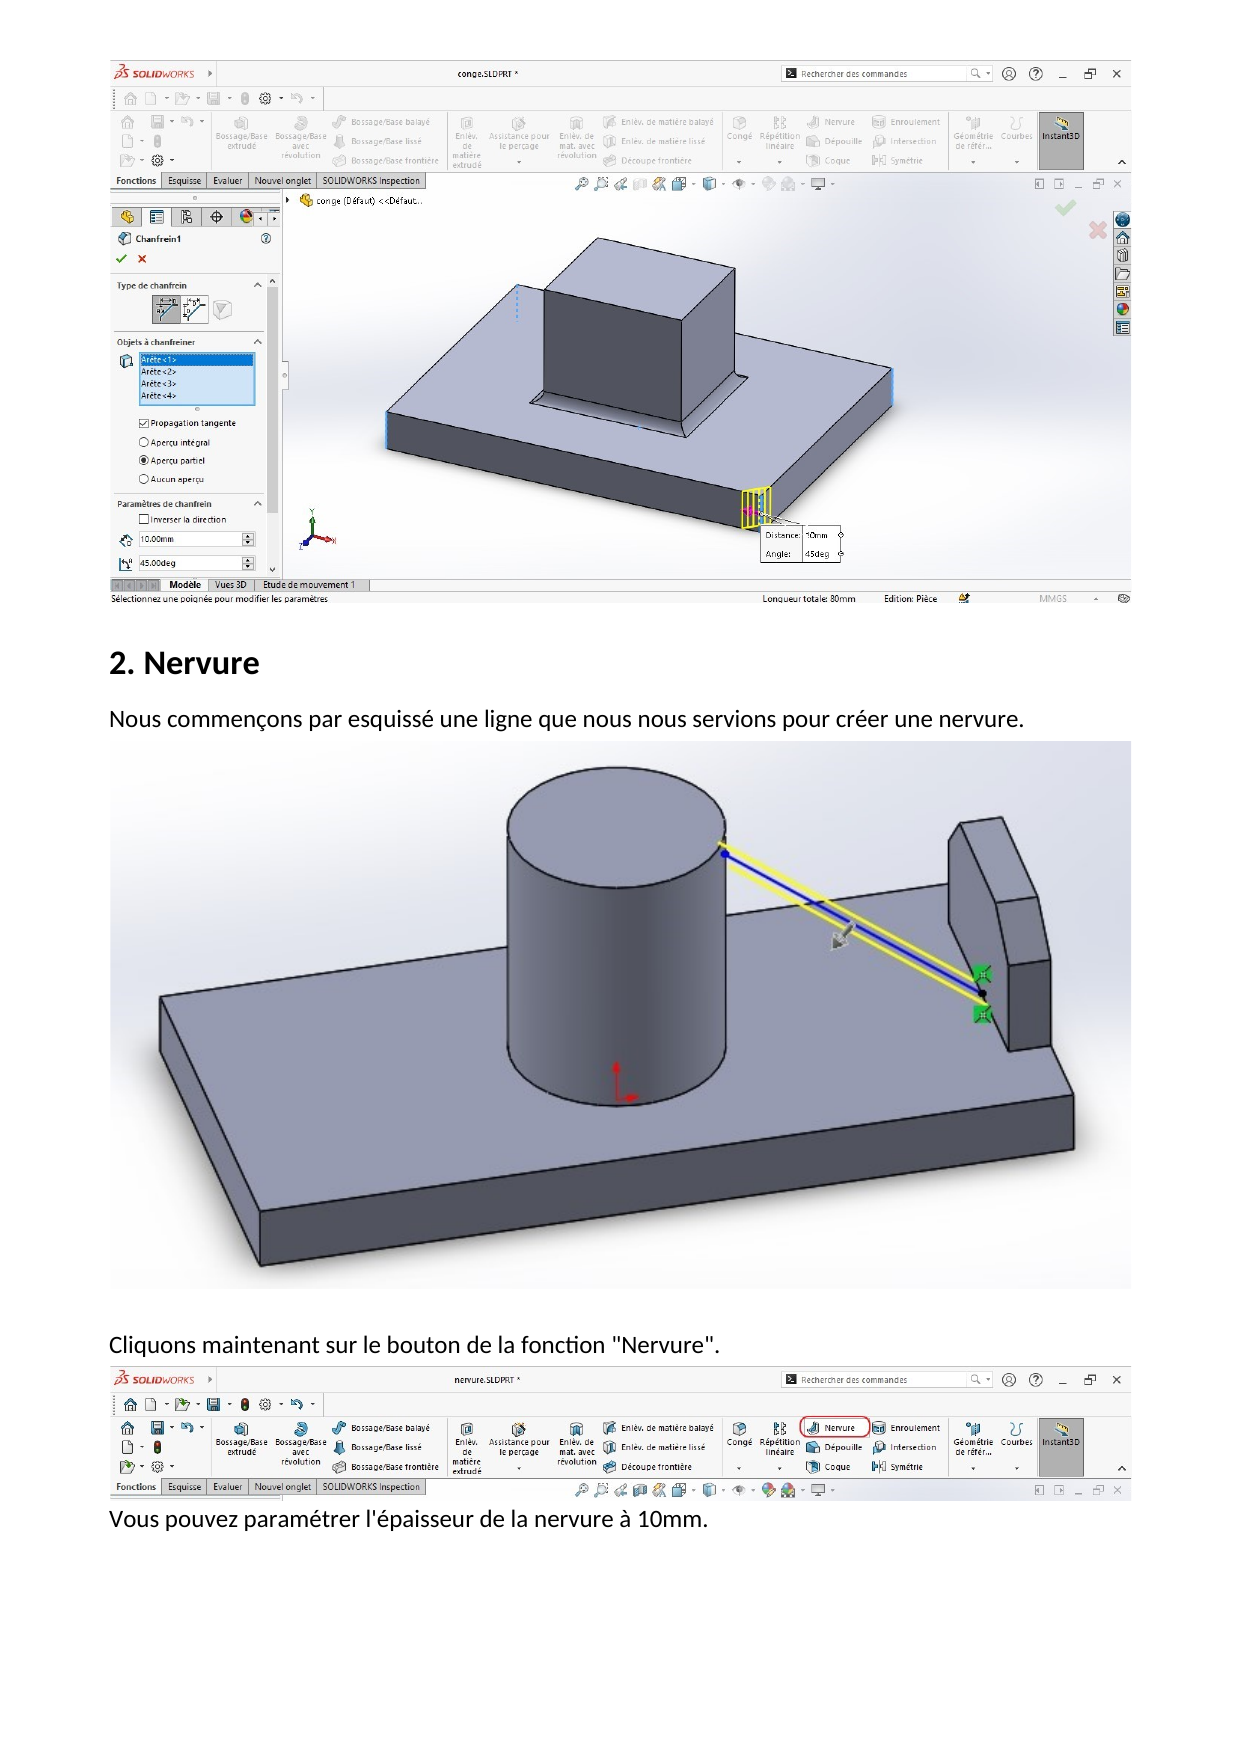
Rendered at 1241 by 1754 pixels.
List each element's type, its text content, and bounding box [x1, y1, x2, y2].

subtitle 2. Nervure [109, 641, 1130, 683]
picture [110, 1366, 1132, 1501]
picture [110, 741, 1132, 1289]
text Vous pouvez paramétrer l'épaisseur de la nervure à 10mm. [109, 1503, 1129, 1534]
text Cliquons maintenant sur le bouton de la fonction "Nervure". [109, 1329, 1129, 1359]
text Nous commençons par esquissé une ligne que nous nous servions pour créer une nervure. [109, 703, 1129, 734]
picture [110, 60, 1132, 603]
